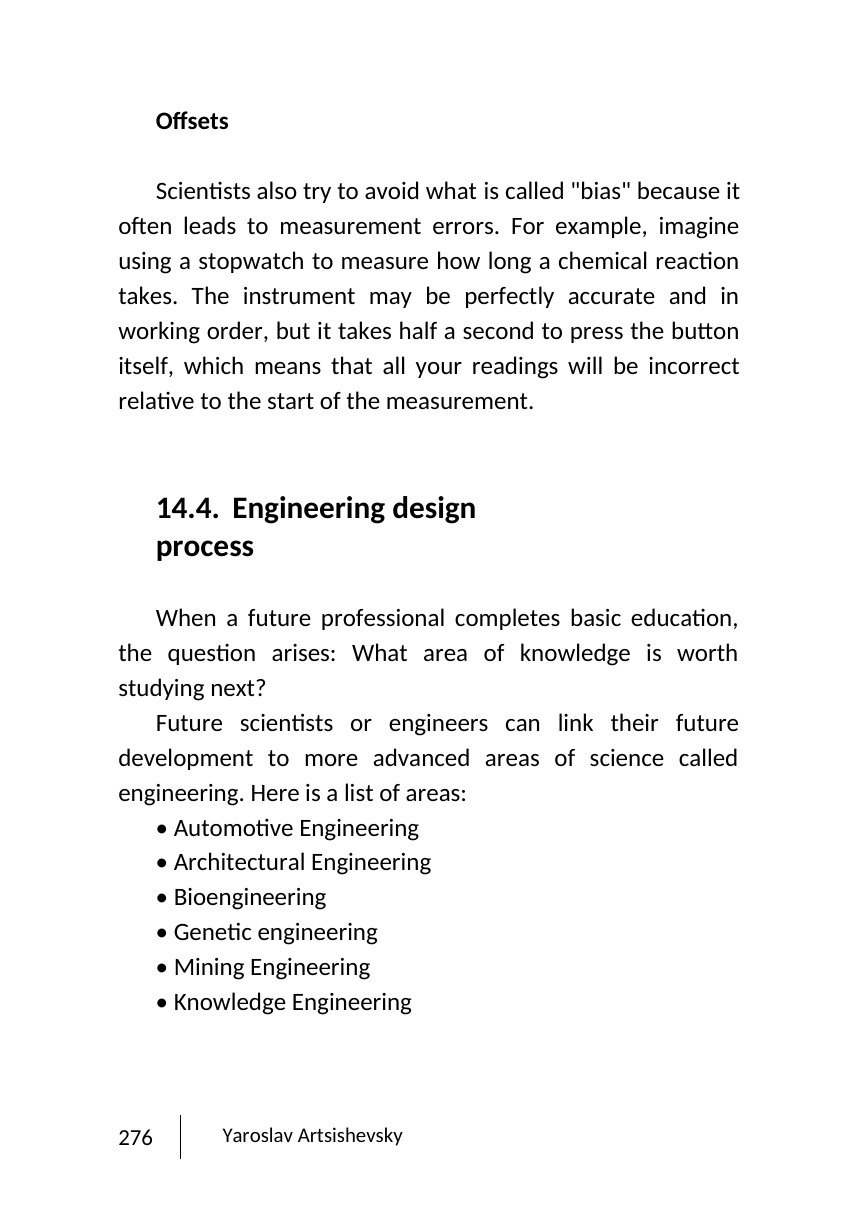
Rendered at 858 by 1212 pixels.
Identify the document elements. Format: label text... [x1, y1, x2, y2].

list Bioengineering [155, 881, 751, 912]
subtitle Engineering design process [156, 488, 537, 564]
list Knowledge Engineering [155, 986, 751, 1017]
list Architectural Engineering [155, 846, 751, 877]
list Mining Engineering [155, 951, 751, 982]
list Automotive Engineering [155, 812, 751, 842]
text Scientists also try to avoid what is called "bias" because it often leads to measurement errors. For example, imagine using a stopwatch to measure how long a chemical reaction takes. The instrument may be perfectly accurate and in working order, but it takes half a second to press the button itself, which means that all your readings will be incorrect relative to the start of the measurement. [118, 176, 740, 416]
text Future scientists or engineers can link their future development to more advanced areas of science called engineering. Here is a list of areas: [118, 707, 739, 807]
list Genetic engineering [155, 916, 751, 947]
subtitle Offsets [156, 105, 751, 136]
text When a future professional completes basic education, the question arises: What area of knowledge is worth studying next? [118, 602, 739, 702]
